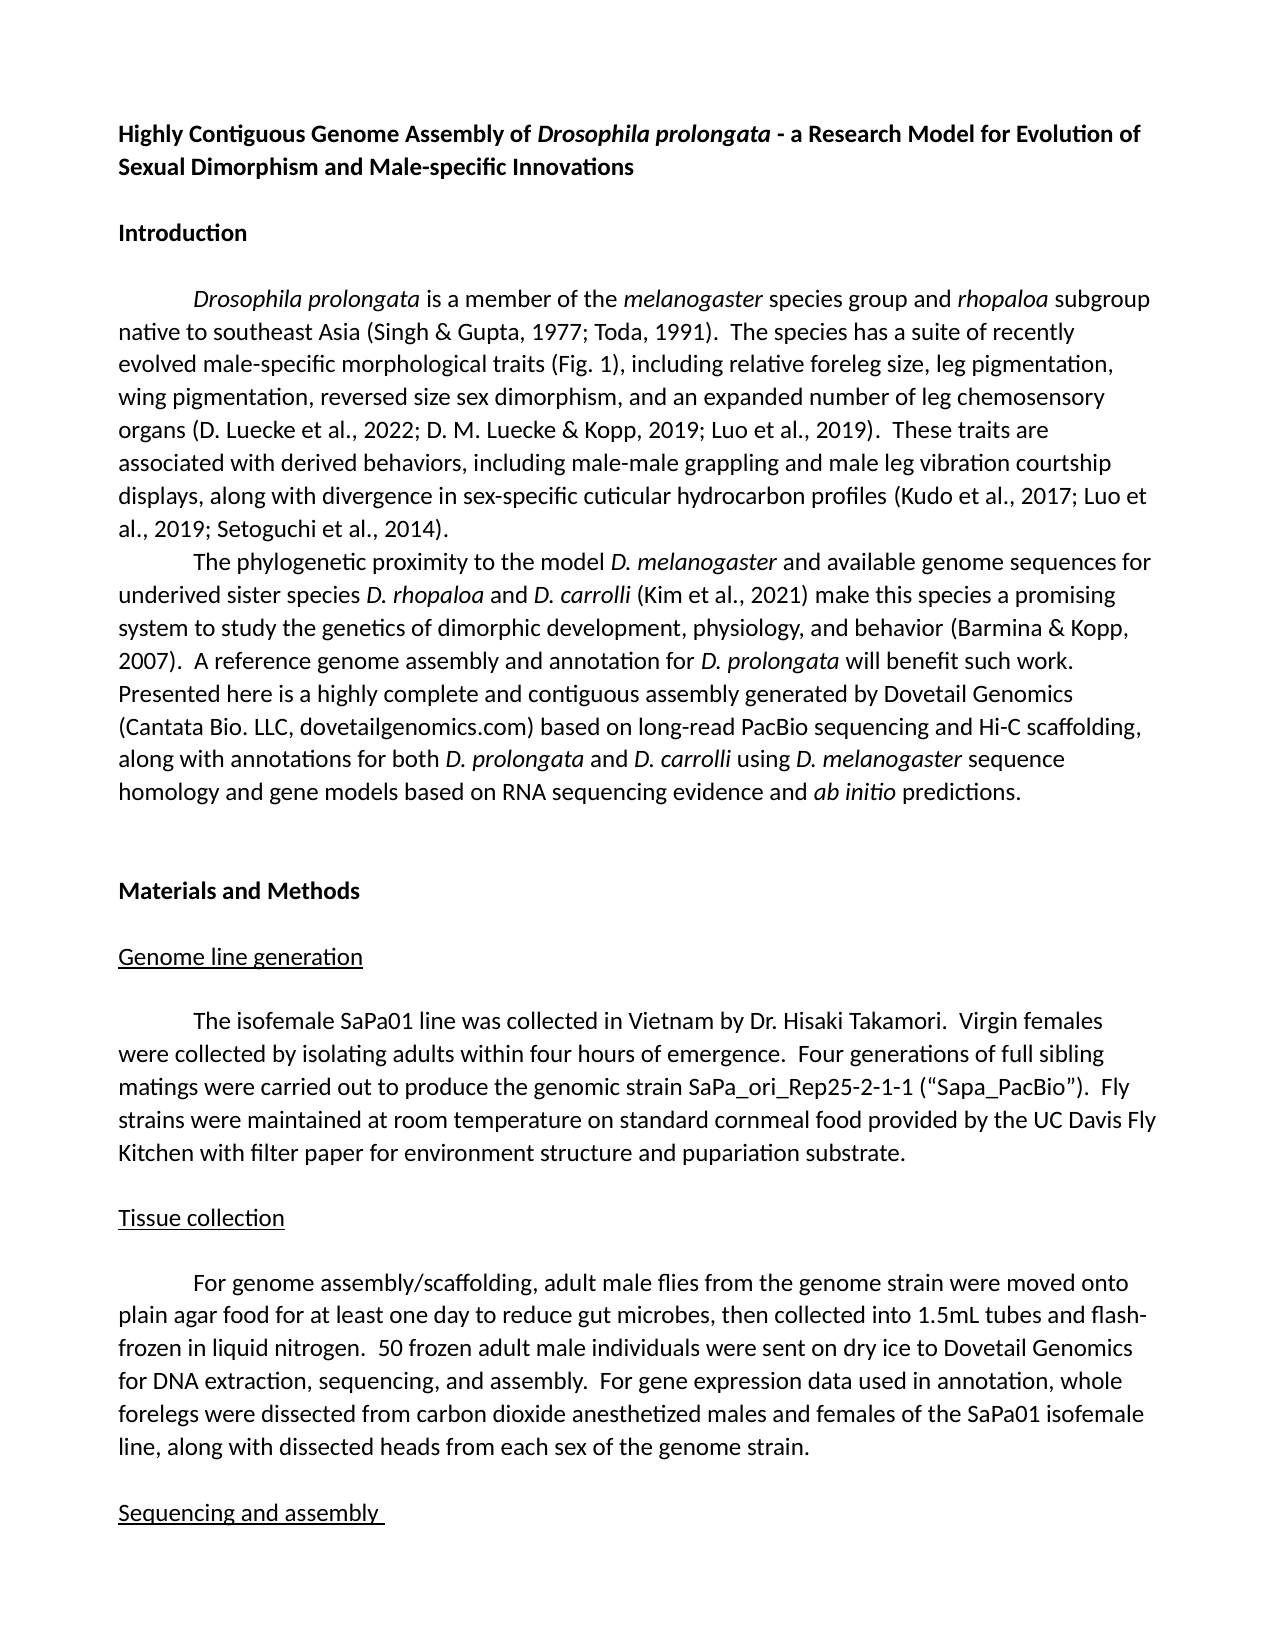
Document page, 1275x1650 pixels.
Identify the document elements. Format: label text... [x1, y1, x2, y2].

text Materials and Methods [118, 875, 1157, 906]
text For genome assembly/scaffolding, adult male flies from the genome strain were moved onto plain agar food for at least one day to reduce gut microbes, then collected into 1.5mL tubes and flash-frozen in liquid nitrogen. 50 frozen adult male individuals were sent on dry ice to Dovetail Genomics for DNA extraction, sequencing, and assembly. For gene expression data used in annotation, whole forelegs were dissected from carbon dioxide anesthetized males and females of the SaPa01 isofemale line, along with dissected heads from each sex of the genome strain. [118, 1267, 1157, 1462]
text The phylogenetic proximity to the model D. melanogaster and available genome sequences for underived sister species D. rhopaloa and D. carrolli (Kim et al., 2021) make this species a promising system to study the genetics of dimorphic development, physiology, and behavior (Barmina & Kopp, 2007). A reference genome assembly and annotation for D. prolongata will benefit such work. Presented here is a highly complete and contiguous assembly generated by Dovetail Genomics (Cantata Bio. LLC, dovetailgenomics.com) based on long-read PacBio sequencing and Hi-C scaffolding, along with annotations for both D. prolongata and D. carrolli using D. melanogaster sequence homology and gene models based on RNA sequencing evidence and ab initio predictions. [118, 546, 1157, 807]
text Drosophila prolongata is a member of the melanogaster species group and rhopaloa subgroup native to southeast Asia (Singh & Gupta, 1977; Toda, 1991). The species has a suite of recently evolved male-specific morphological traits (Fig. 1), including relative foreleg size, leg pigmentation, wing pigmentation, reversed size sex dimorphism, and an expanded number of leg chemosensory organs (D. Luecke et al., 2022; D. M. Luecke & Kopp, 2019; Luo et al., 2019). These traits are associated with derived behaviors, including male-male grappling and male leg vibration courtship displays, along with divergence in sex-specific cuticular hydrocarbon profiles (Kudo et al., 2017; Luo et al., 2019; Setoguchi et al., 2014). [118, 283, 1157, 544]
text Genome line generation [118, 941, 1157, 972]
text Tissue collection [118, 1203, 1157, 1233]
text The isofemale SaPa01 line was collected in Vietnam by Dr. Hisaki Takamori. Virgin females were collected by isolating adults within four hours of emergence. Four generations of full sibling matings were carried out to produce the genomic strain SaPa_ori_Rep25-2-1-1 (“Sapa_PacBio”). Fly strains were maintained at room temperature on standard cornmeal food provided by the UC Davis Fly Kitchen with filter paper for environment structure and pupariation substrate. [118, 1005, 1157, 1167]
text Introduction [118, 217, 1157, 247]
text Highly Contiguous Genome Assembly of Drosophila prolongata - a Research Model for Evolution of Sexual Dimorphism and Male-specific Innovations [118, 118, 1157, 182]
text Sequencing and assembly [118, 1497, 1157, 1528]
